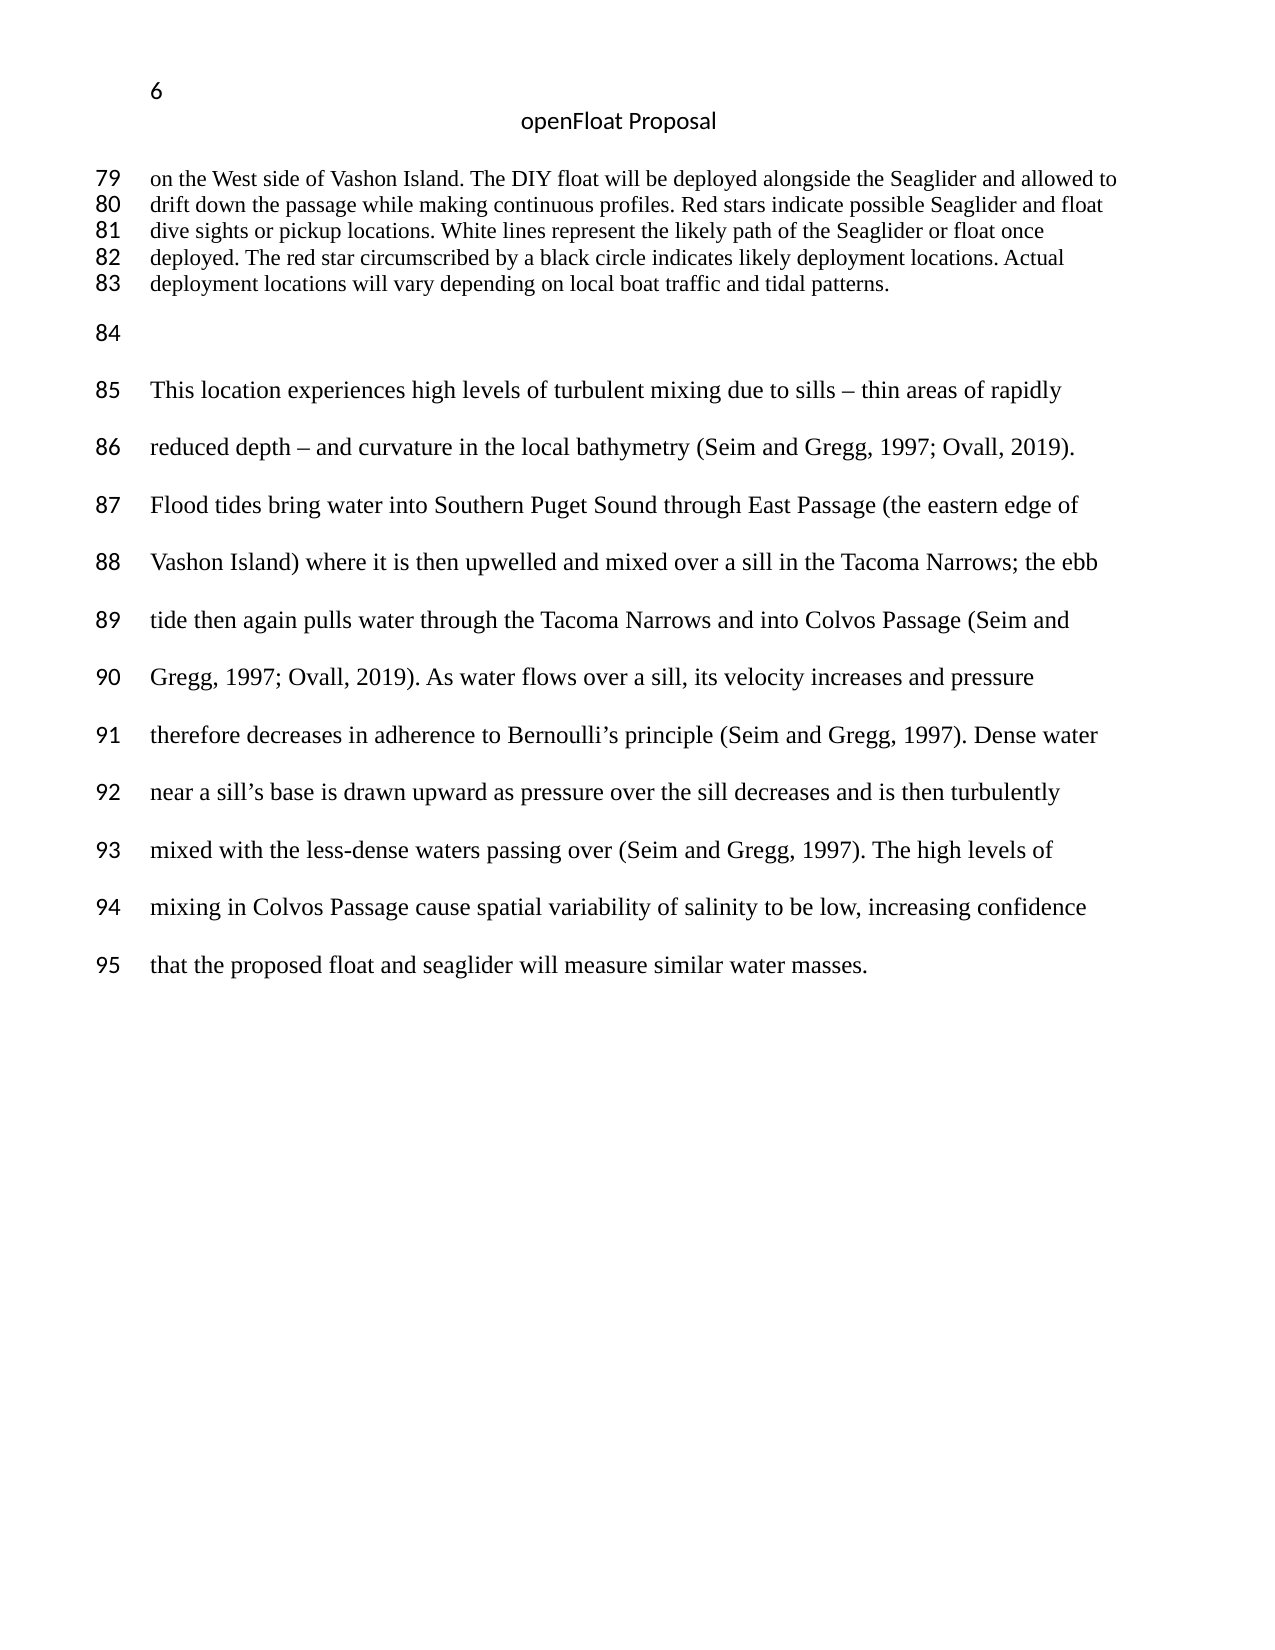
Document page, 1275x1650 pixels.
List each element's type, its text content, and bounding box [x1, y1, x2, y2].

text This location experiences high levels of turbulent mixing due to sills – thin areas of rapidly reduced depth – and curvature in the local bathymetry (Seim and Gregg, 1997; Ovall, 2019). Flood tides bring water into Southern Puget Sound through East Passage (the eastern edge of Vashon Island) where it is then upwelled and mixed over a sill in the Tacoma Narrows; the ebb tide then again pulls water through the Tacoma Narrows and into Colvos Passage (Seim and Gregg, 1997; Ovall, 2019). As water flows over a sill, its velocity increases and pressure therefore decreases in adherence to Bernoulli’s principle (Seim and Gregg, 1997). Dense water near a sill’s base is drawn upward as pressure over the sill decreases and is then turbulently mixed with the less-dense waters passing over (Seim and Gregg, 1997). The high levels of mixing in Colvos Passage cause spatial variability of salinity to be low, increasing confidence that the proposed float and seaglider will measure similar water masses. [150, 375, 1125, 979]
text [150, 165, 1125, 297]
